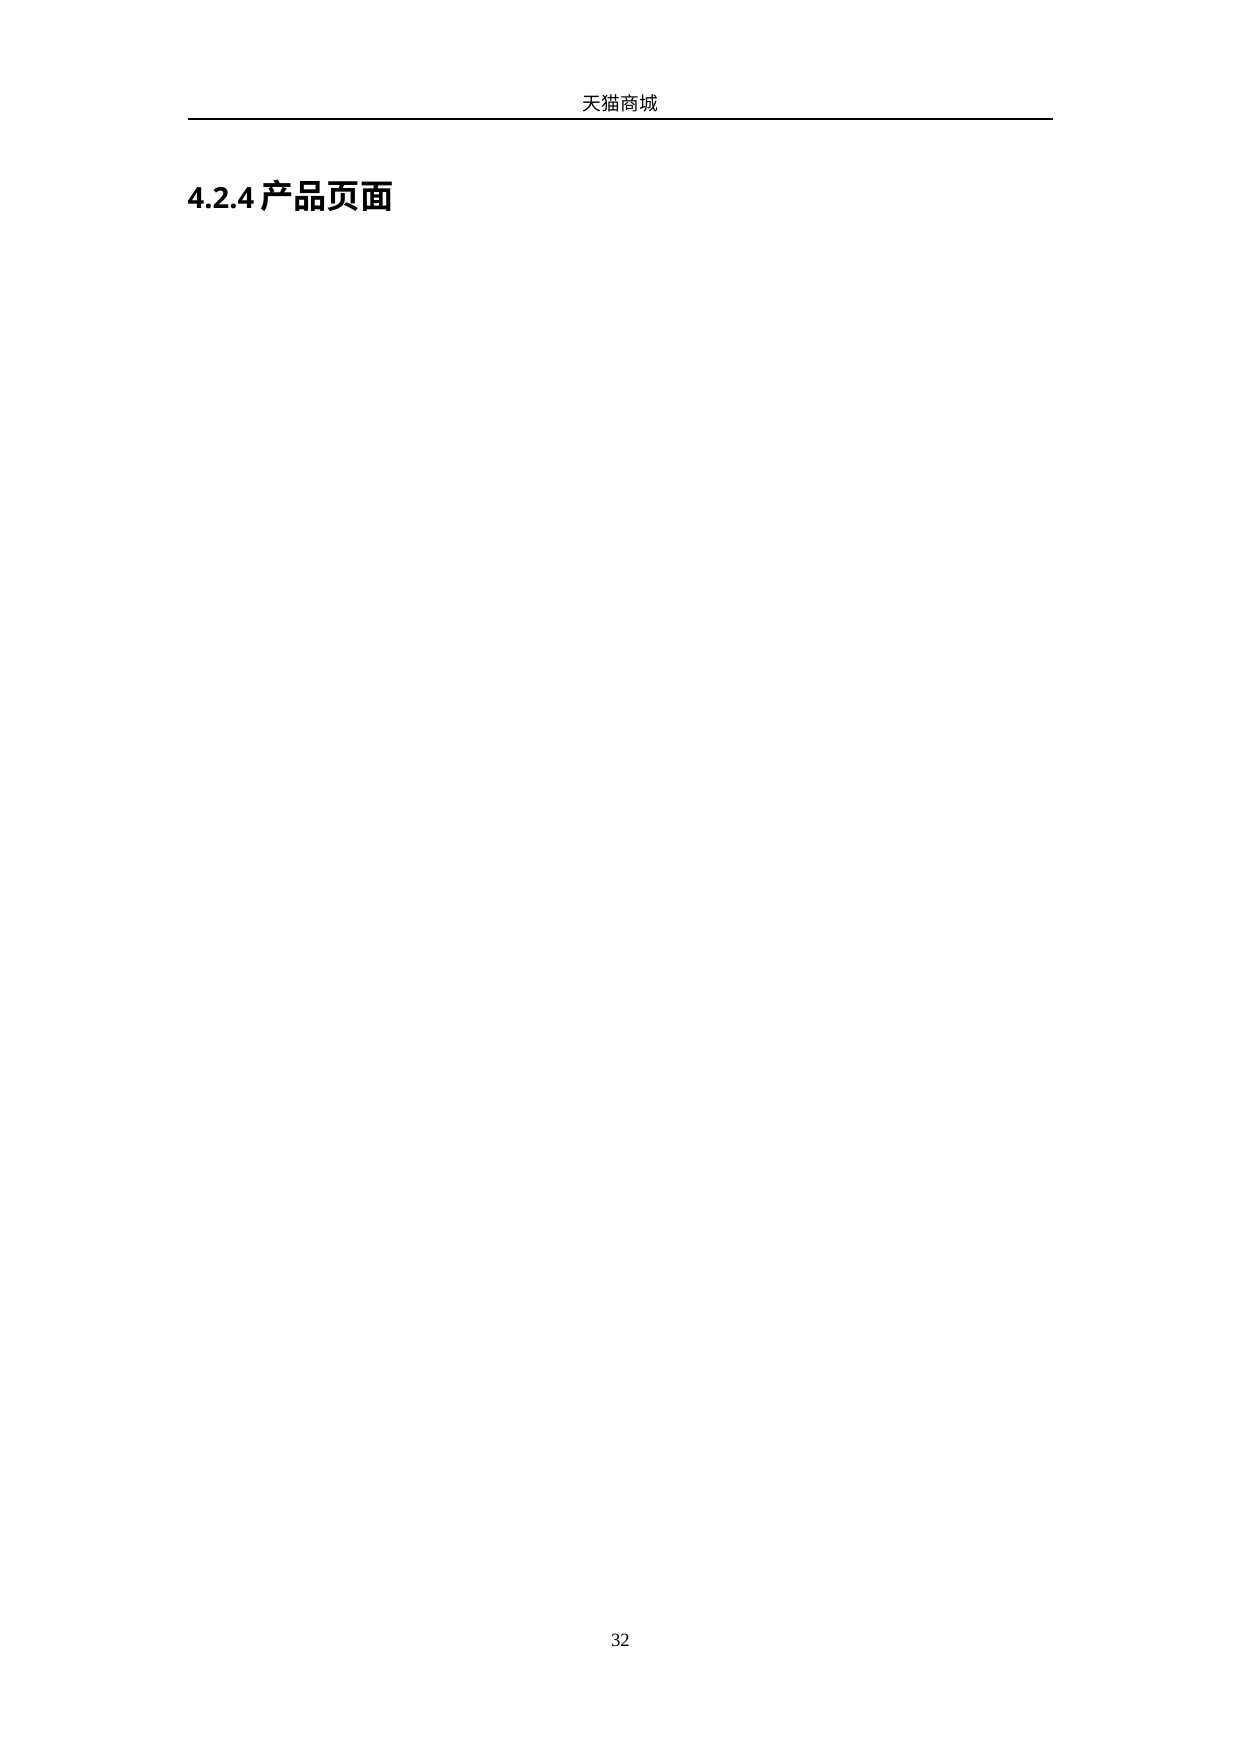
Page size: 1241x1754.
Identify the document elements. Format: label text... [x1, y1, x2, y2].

subtitle 4.2.4产品页面 [187, 162, 1053, 227]
